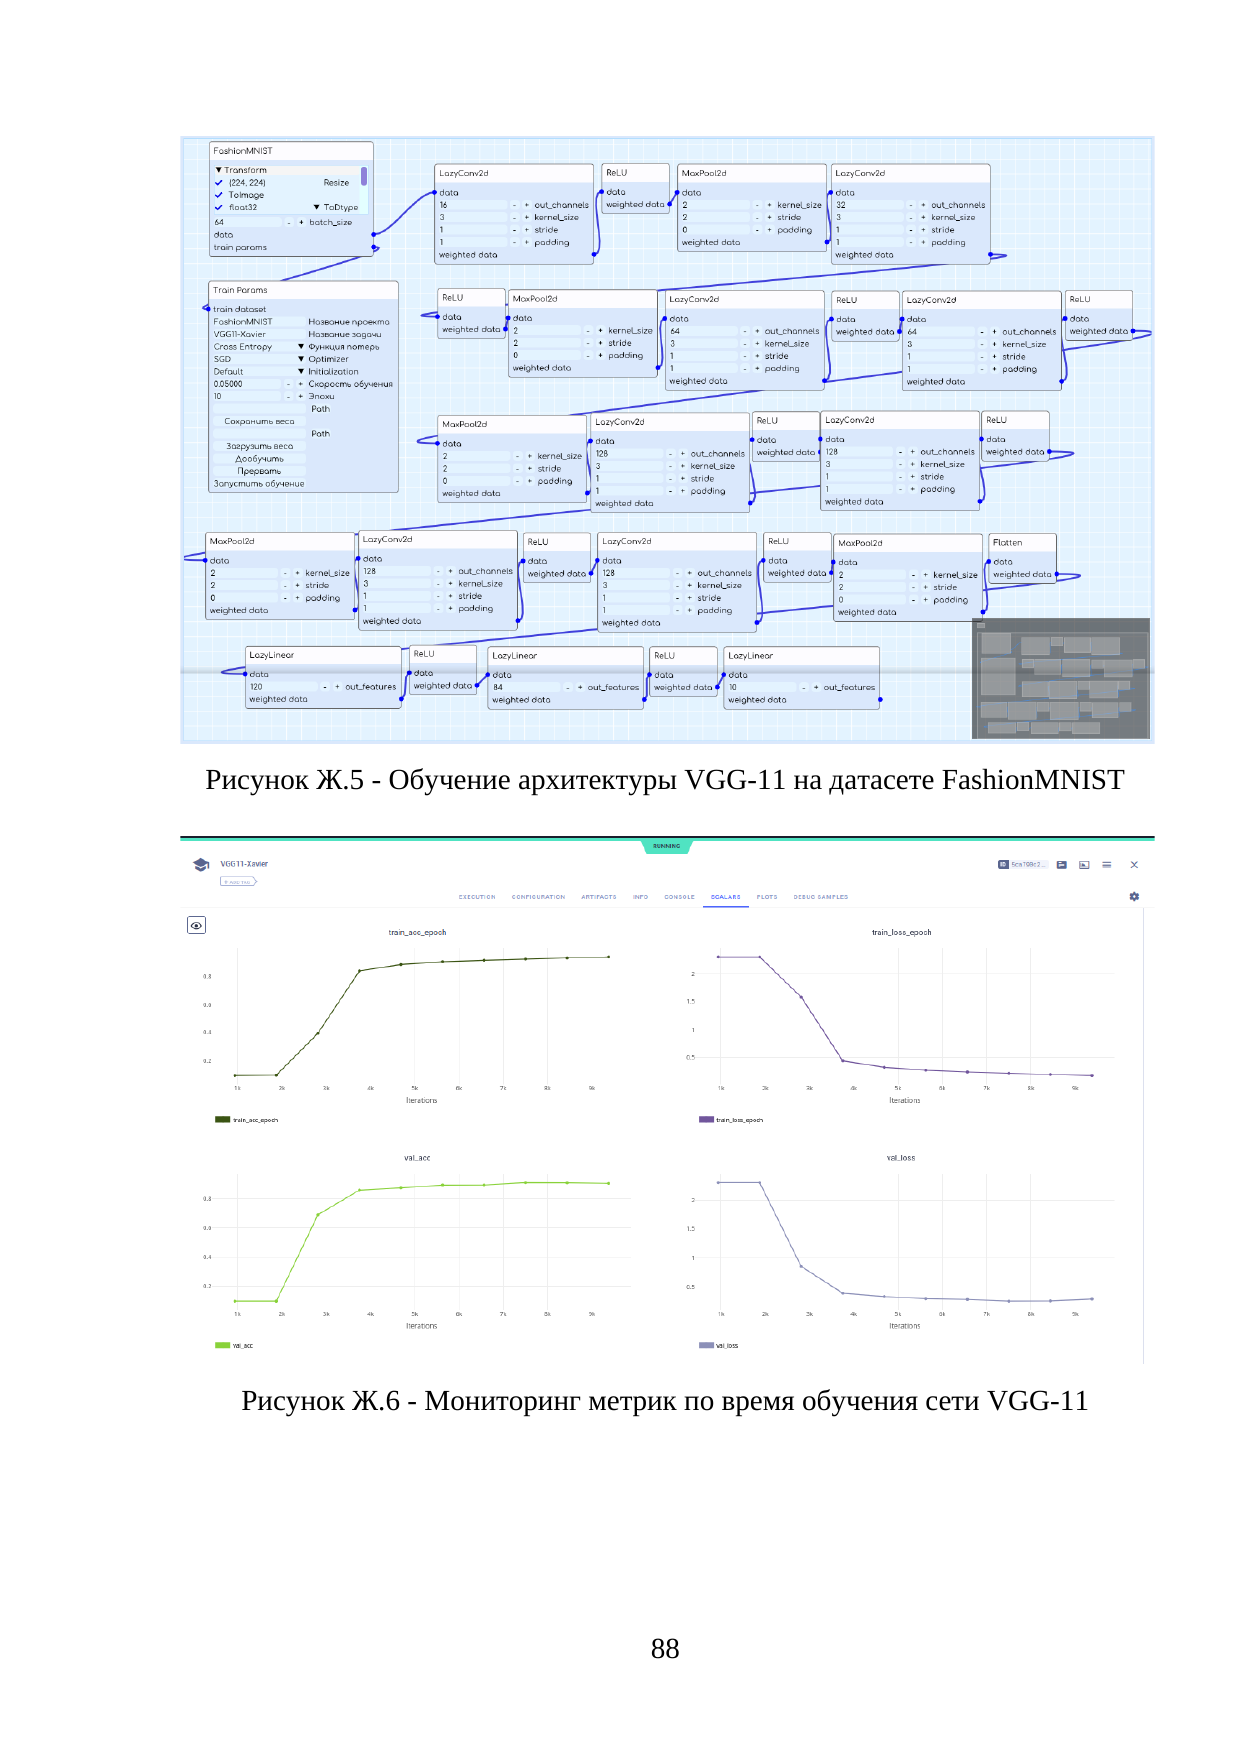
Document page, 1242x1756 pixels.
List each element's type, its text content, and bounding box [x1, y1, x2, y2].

picture [180, 136, 1155, 744]
picture [180, 836, 1155, 1364]
